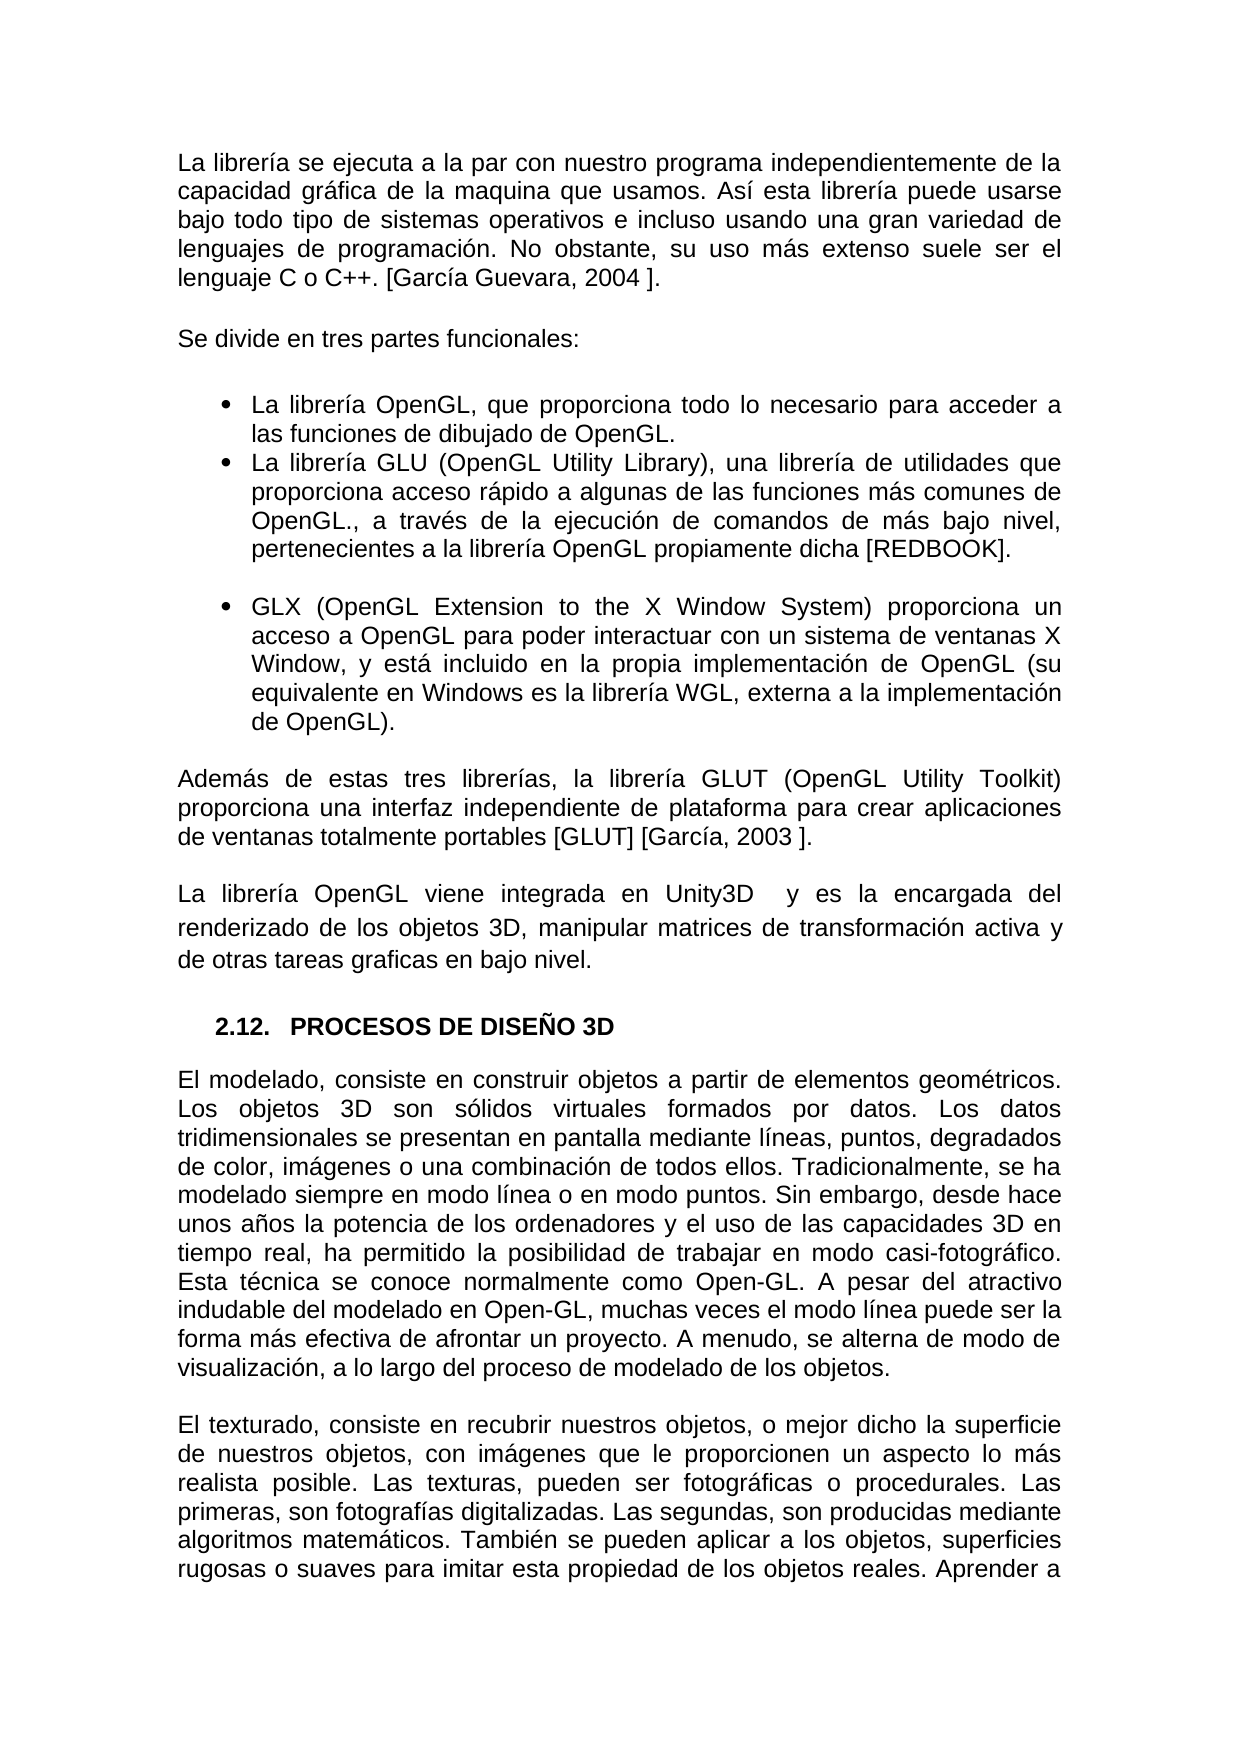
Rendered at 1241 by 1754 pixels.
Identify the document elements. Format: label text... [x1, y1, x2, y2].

text Además de estas tres librerías, la librería GLUT (OpenGL Utility Toolkit) proporciona una interfaz independiente de plataforma para crear aplicaciones de ventanas totalmente portables [GLUT] [García, 2003 ]. [177, 764, 1063, 851]
list GLX (OpenGL Extension to the X Window System) proporciona un acceso a OpenGL para poder interactuar con un sistema de ventanas X Window, y está incluido en la propia implementación de OpenGL (su equivalente en Windows es la librería WGL, externa a la implementación de OpenGL). [222, 592, 1063, 736]
text La librería se ejecuta a la par con nuestro programa independientemente de la capacidad gráfica de la maquina que usamos. Así esta librería puede usarse bajo todo tipo de sistemas operativos e incluso usando una gran variedad de lenguajes de programación. No obstante, su uso más extenso suele ser el lenguaje C o C++. [García Guevara, 2004 ]. [177, 148, 1063, 291]
text La librería OpenGL viene integrada en Unity3D y es la encargada del renderizado de los objetos 3D, manipular matrices de transformación activa y de otras tareas graficas en bajo nivel. [177, 879, 1063, 974]
list PROCESOS DE DISEÑO 3D [215, 1012, 1063, 1040]
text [177, 1410, 1063, 1583]
list La librería OpenGL, que proporciona todo lo necesario para acceder a las funciones de dibujado de OpenGL. [222, 390, 1063, 448]
text El modelado, consiste en construir objetos a partir de elementos geométricos. Los objetos 3D son sólidos virtuales formados por datos. Los datos tridimensionales se presentan en pantalla mediante líneas, puntos, degradados de color, imágenes o una combinación de todos ellos. Tradicionalmente, se ha modelado siempre en modo línea o en modo puntos. Sin embargo, desde hace unos años la potencia de los ordenadores y el uso de las capacidades 3D en tiempo real, ha permitido la posibilidad de trabajar en modo casi-fotográfico. Esta técnica se conoce normalmente como Open-GL. A pesar del atractivo indudable del modelado en Open-GL, muchas veces el modo línea puede ser la forma más efectiva de afrontar un proyecto. A menudo, se alterna de modo de visualización, a lo largo del proceso de modelado de los objetos. [177, 1065, 1063, 1382]
list La librería GLU (OpenGL Utility Library), una librería de utilidades que proporciona acceso rápido a algunas de las funciones más comunes de OpenGL., a través de la ejecución de comandos de más bajo nivel, pertenecientes a la librería OpenGL propiamente dicha [REDBOOK]. [222, 448, 1063, 563]
text Se divide en tres partes funcionales: [177, 324, 1063, 353]
